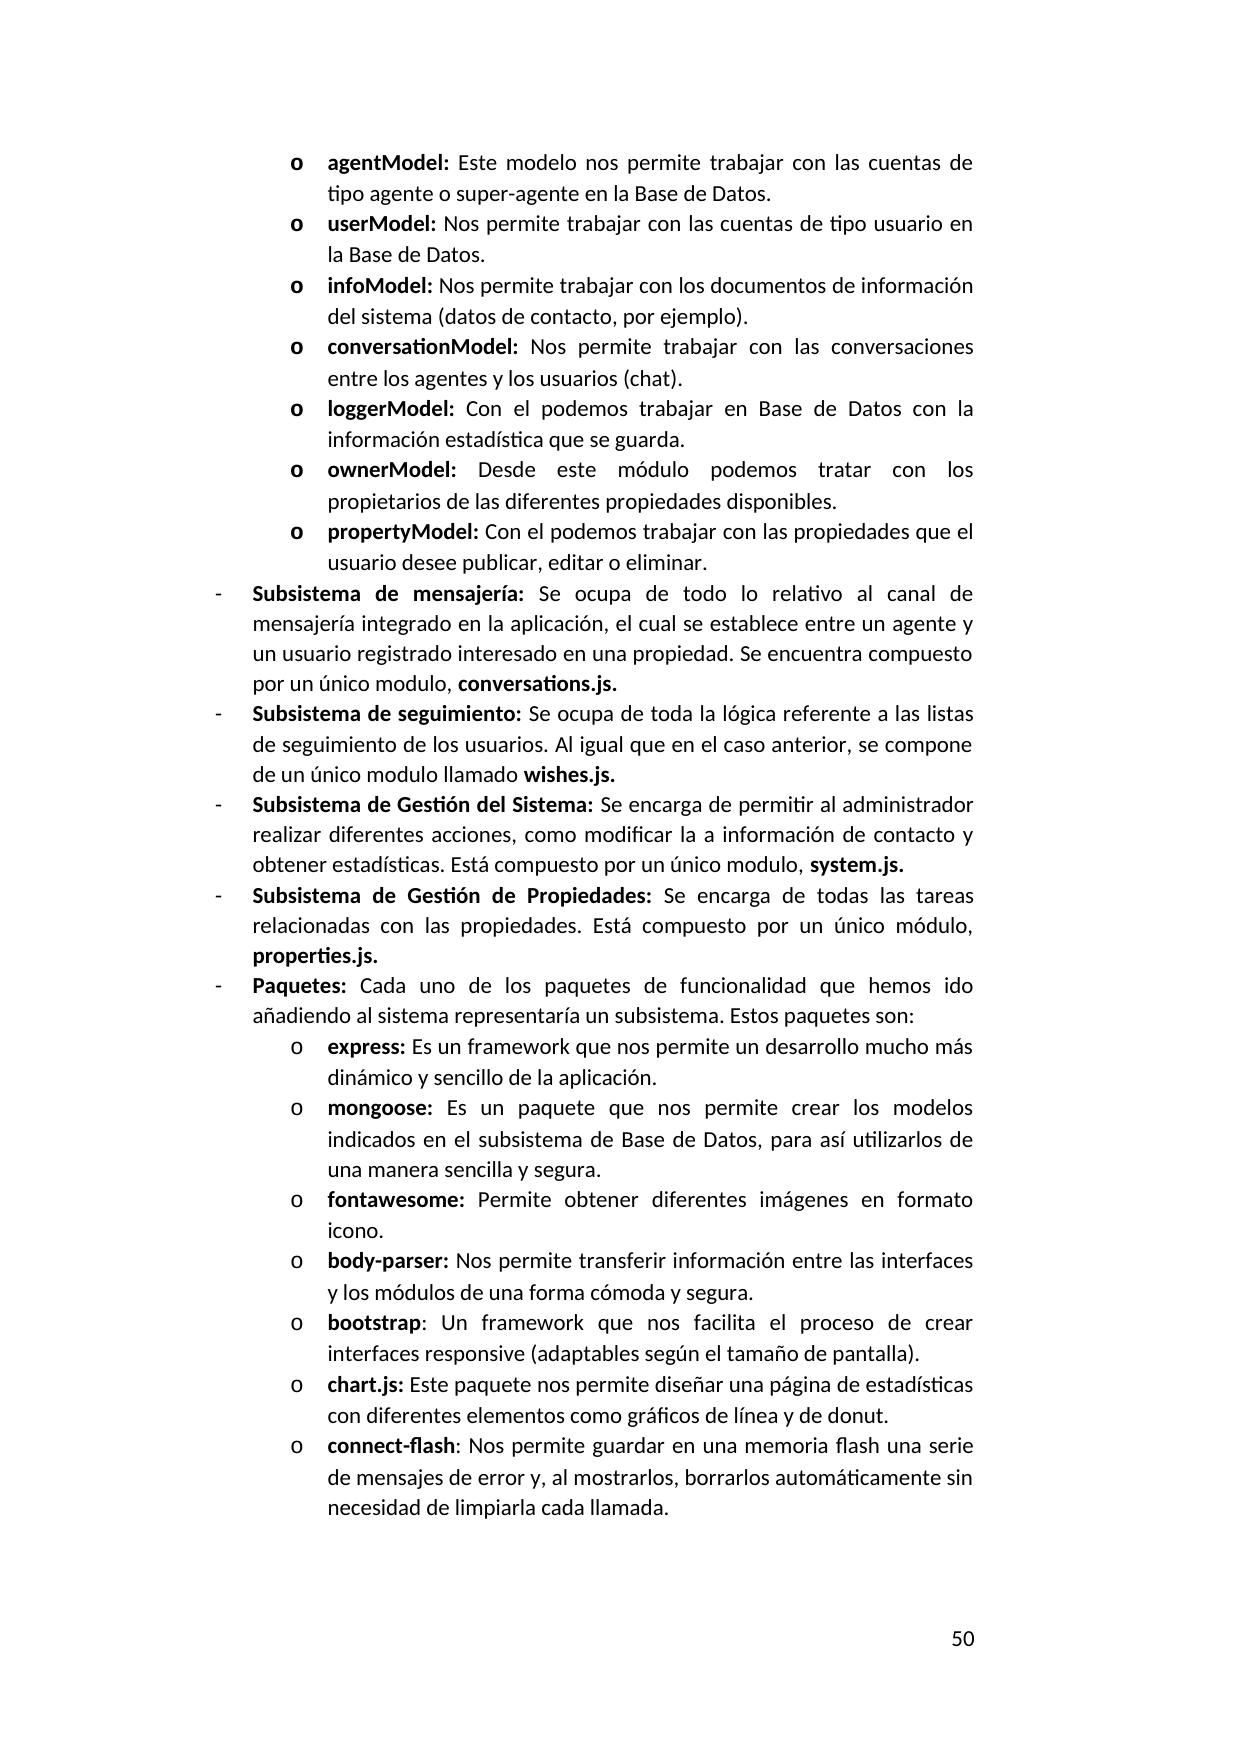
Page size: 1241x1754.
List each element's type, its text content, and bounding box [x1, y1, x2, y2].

list mongoose: Es un paquete que nos permite crear los modelos indicados en el subsistema de Base de Datos, para así utilizarlos de una manera sencilla y segura. [290, 1093, 974, 1183]
list connect-flash: Nos permite guardar en una memoria flash una serie de mensajes de error y, al mostrarlos, borrarlos automáticamente sin necesidad de limpiarla cada llamada. [290, 1431, 974, 1521]
list body-parser: Nos permite transferir información entre las interfaces y los módulos de una forma cómoda y segura. [290, 1247, 974, 1306]
list express: Es un framework que nos permite un desarrollo mucho más dinámico y sencillo de la aplicación. [290, 1032, 974, 1091]
list propertyModel: Con el podemos trabajar con las propiedades que el usuario desee publicar, editar o eliminar. [290, 517, 974, 576]
list userModel: Nos permite trabajar con las cuentas de tipo usuario en la Base de Datos. [290, 209, 974, 269]
list agentModel: Este modelo nos permite trabajar con las cuentas de tipo agente o super-agente en la Base de Datos. [290, 148, 974, 207]
list Subsistema de seguimiento: Se ocupa de toda la lógica referente a las listas de seguimiento de los usuarios. Al igual que en el caso anterior, se compone de un único modulo llamado wishes.js. [215, 699, 974, 788]
list loggerModel: Con el podemos trabajar en Base de Datos con la información estadística que se guarda. [290, 394, 974, 453]
list Subsistema de Gestión de Propiedades: Se encarga de todas las tareas relacionadas con las propiedades. Está compuesto por un único módulo, properties.js. [215, 881, 974, 969]
list conversationModel: Nos permite trabajar con las conversaciones entre los agentes y los usuarios (chat). [290, 332, 974, 392]
list infoModel: Nos permite trabajar con los documentos de información del sistema (datos de contacto, por ejemplo). [290, 271, 974, 330]
list Subsistema de mensajería: Se ocupa de todo lo relativo al canal de mensajería integrado en la aplicación, el cual se establece entre un agente y un usuario registrado interesado en una propiedad. Se encuentra compuesto por un único modulo, conversations.js. [215, 579, 974, 697]
list bootstrap: Un framework que nos facilita el proceso de crear interfaces responsive (adaptables según el tamaño de pantalla). [290, 1308, 974, 1368]
list ownerModel: Desde este módulo podemos tratar con los propietarios de las diferentes propiedades disponibles. [290, 456, 974, 515]
list chart.js: Este paquete nos permite diseñar una página de estadísticas con diferentes elementos como gráficos de línea y de donut. [290, 1370, 974, 1429]
list Subsistema de Gestión del Sistema: Se encarga de permitir al administrador realizar diferentes acciones, como modificar la a información de contacto y obtener estadísticas. Está compuesto por un único modulo, system.js. [215, 790, 974, 878]
list Paquetes: Cada uno de los paquetes de funcionalidad que hemos ido añadiendo al sistema representaría un subsistema. Estos paquetes son: [215, 971, 974, 1029]
list fontawesome: Permite obtener diferentes imágenes en formato icono. [290, 1185, 974, 1244]
